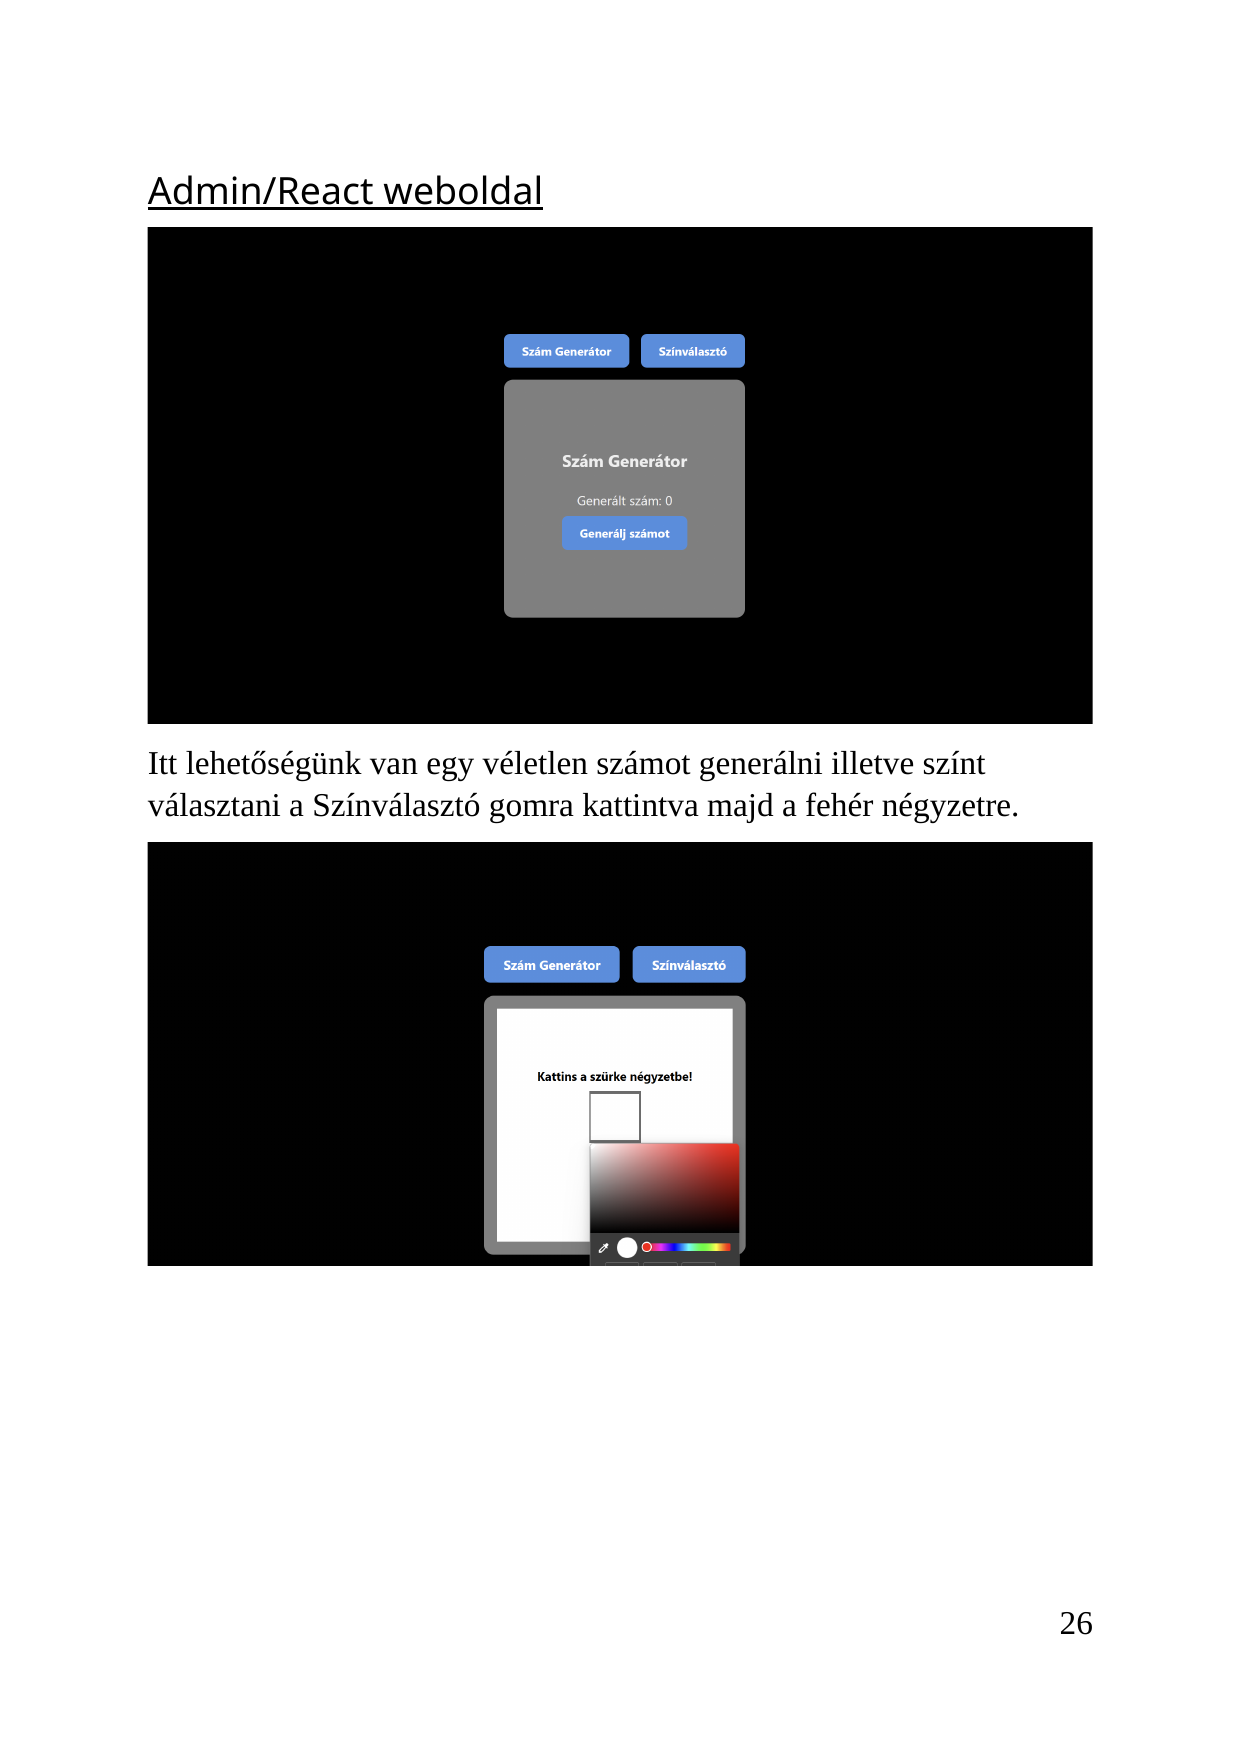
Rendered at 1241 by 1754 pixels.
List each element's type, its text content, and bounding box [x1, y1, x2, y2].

picture [147, 842, 1093, 1266]
subtitle Admin/React weboldal [148, 164, 1093, 215]
text Itt lehetőségünk van egy véletlen számot generálni illetve színt választani a Színválasztó gomra kattintva majd a fehér négyzetre. [148, 743, 1093, 823]
picture [147, 227, 1093, 724]
